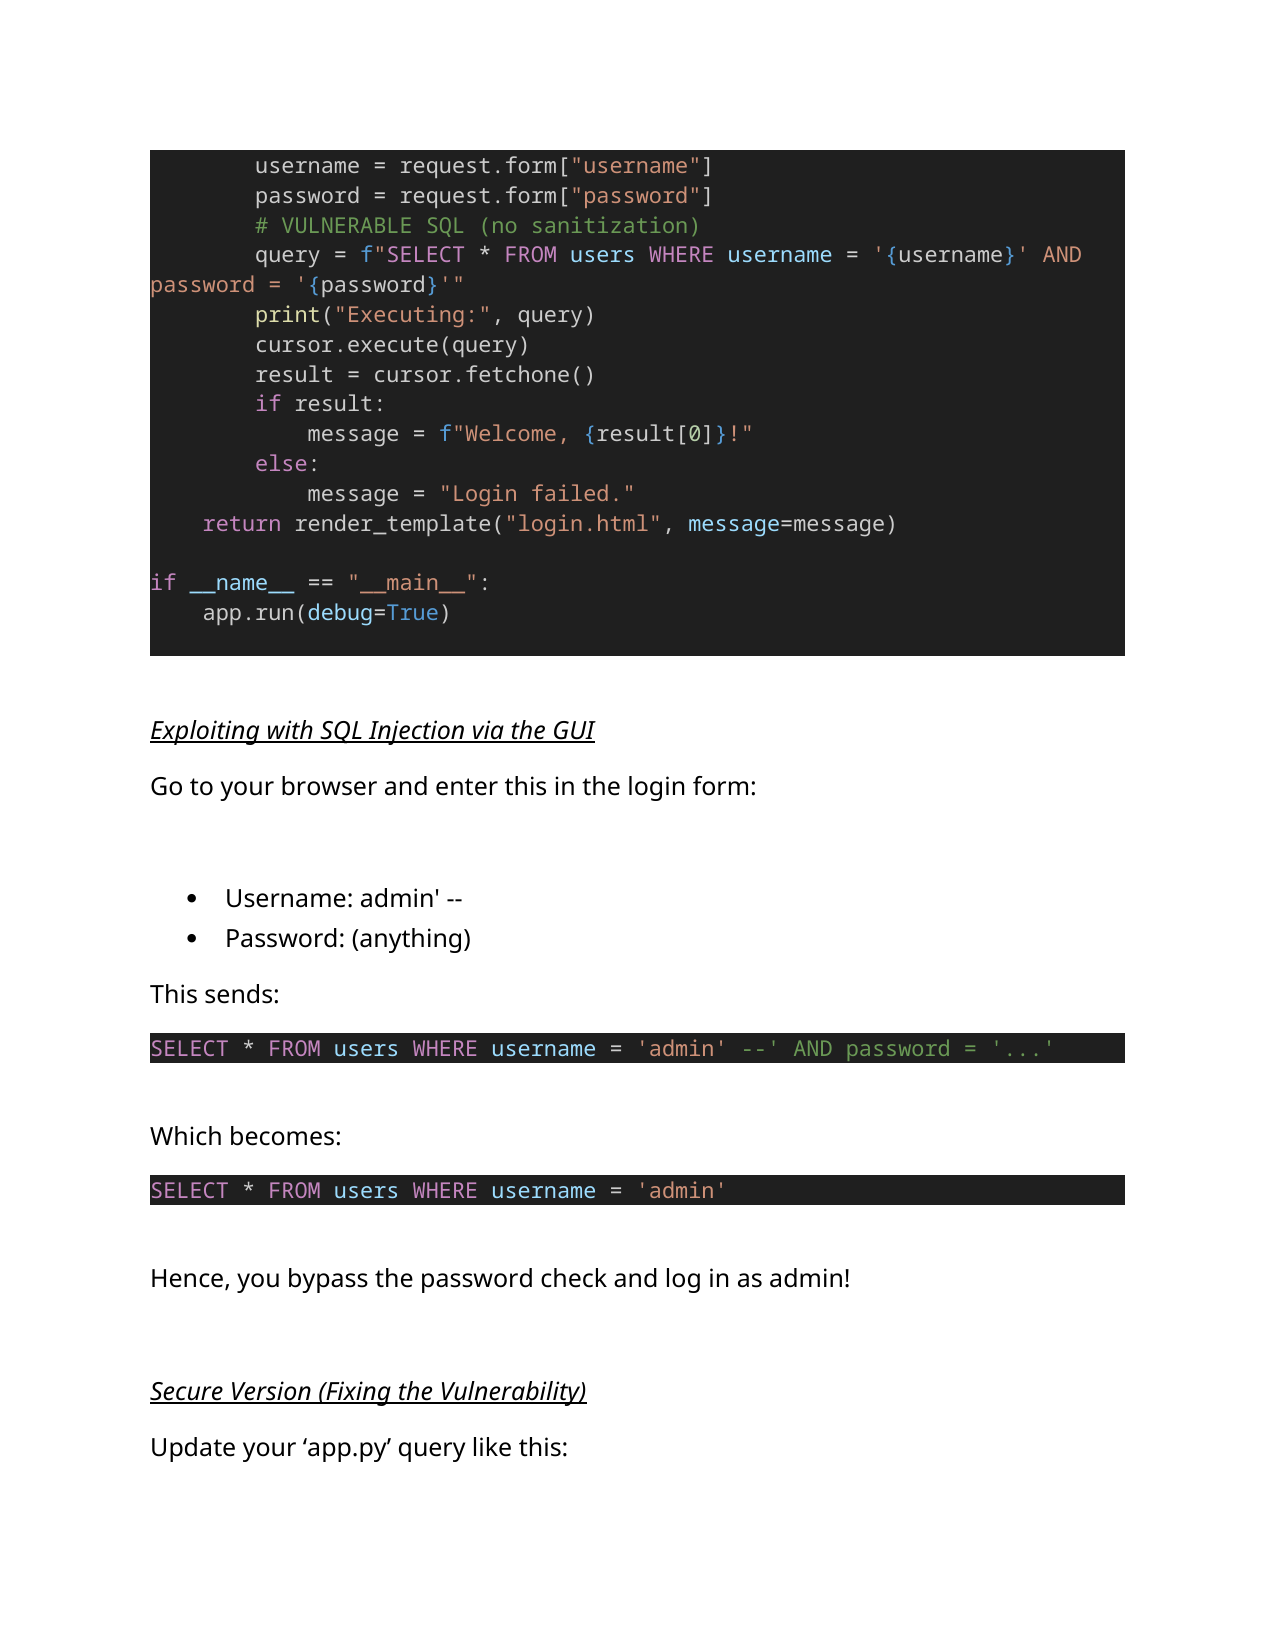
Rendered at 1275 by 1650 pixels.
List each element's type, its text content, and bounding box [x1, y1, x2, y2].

text print("Executing:", query) [150, 299, 1125, 329]
text if __name__ == "__main__": [150, 567, 1125, 597]
text cursor.execute(query) [150, 329, 1125, 358]
text if result: [150, 388, 1125, 418]
text query = f"SELECT * FROM users WHERE username = '{username}' AND password = '{password}'" [150, 239, 1125, 299]
text else: [150, 448, 1125, 478]
text password = request.form["password"] [150, 180, 1125, 209]
text message = f"Welcome, {result[0]}!" [150, 418, 1125, 448]
text Secure Version (Fixing the Vulnerability) [150, 1373, 1125, 1407]
text Which becomes: [150, 1119, 1125, 1153]
text SELECT * FROM users WHERE username = 'admin' --' AND password = '...' [150, 1033, 1125, 1063]
text Go to your browser and enter this in the login form: [150, 769, 1125, 803]
text SELECT * FROM users WHERE username = 'admin' [150, 1175, 1125, 1205]
text This sends: [150, 977, 1125, 1011]
text result = cursor.fetchone() [150, 358, 1125, 388]
list Username: admin' -- [187, 881, 1125, 915]
text username = request.form["username"] [150, 150, 1125, 180]
text Update your ‘app.py’ query like this: [150, 1429, 1125, 1463]
text Exploiting with SQL Injection via the GUI [150, 713, 1125, 747]
text Hence, you bypass the password check and log in as admin! [150, 1261, 1125, 1295]
text return render_template("login.html", message=message) [150, 507, 1125, 537]
text # VULNERABLE SQL (no sanitization) [150, 209, 1125, 239]
text message = "Login failed." [150, 478, 1125, 507]
list Password: (anything) [187, 921, 1125, 954]
text app.run(debug=True) [150, 597, 1125, 627]
